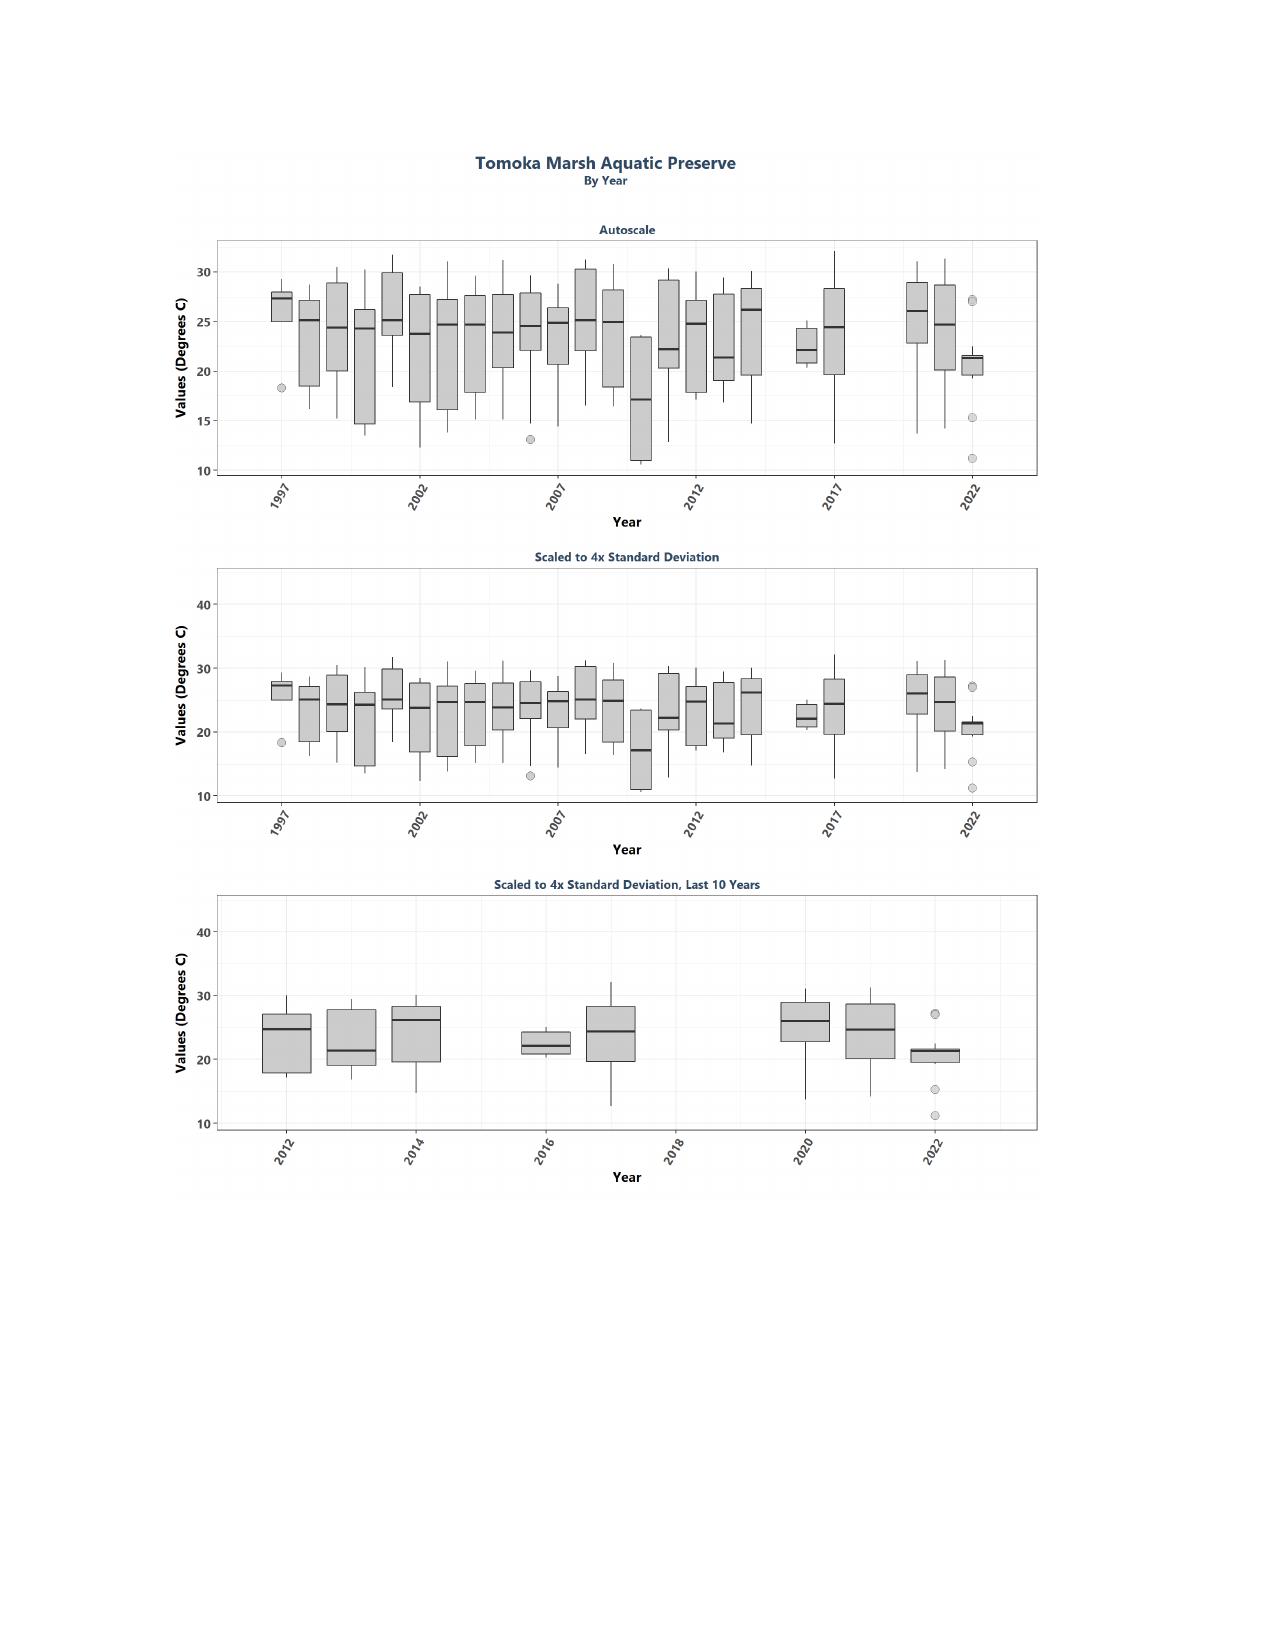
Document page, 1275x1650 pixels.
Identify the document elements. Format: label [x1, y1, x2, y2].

picture [168, 150, 1044, 1200]
